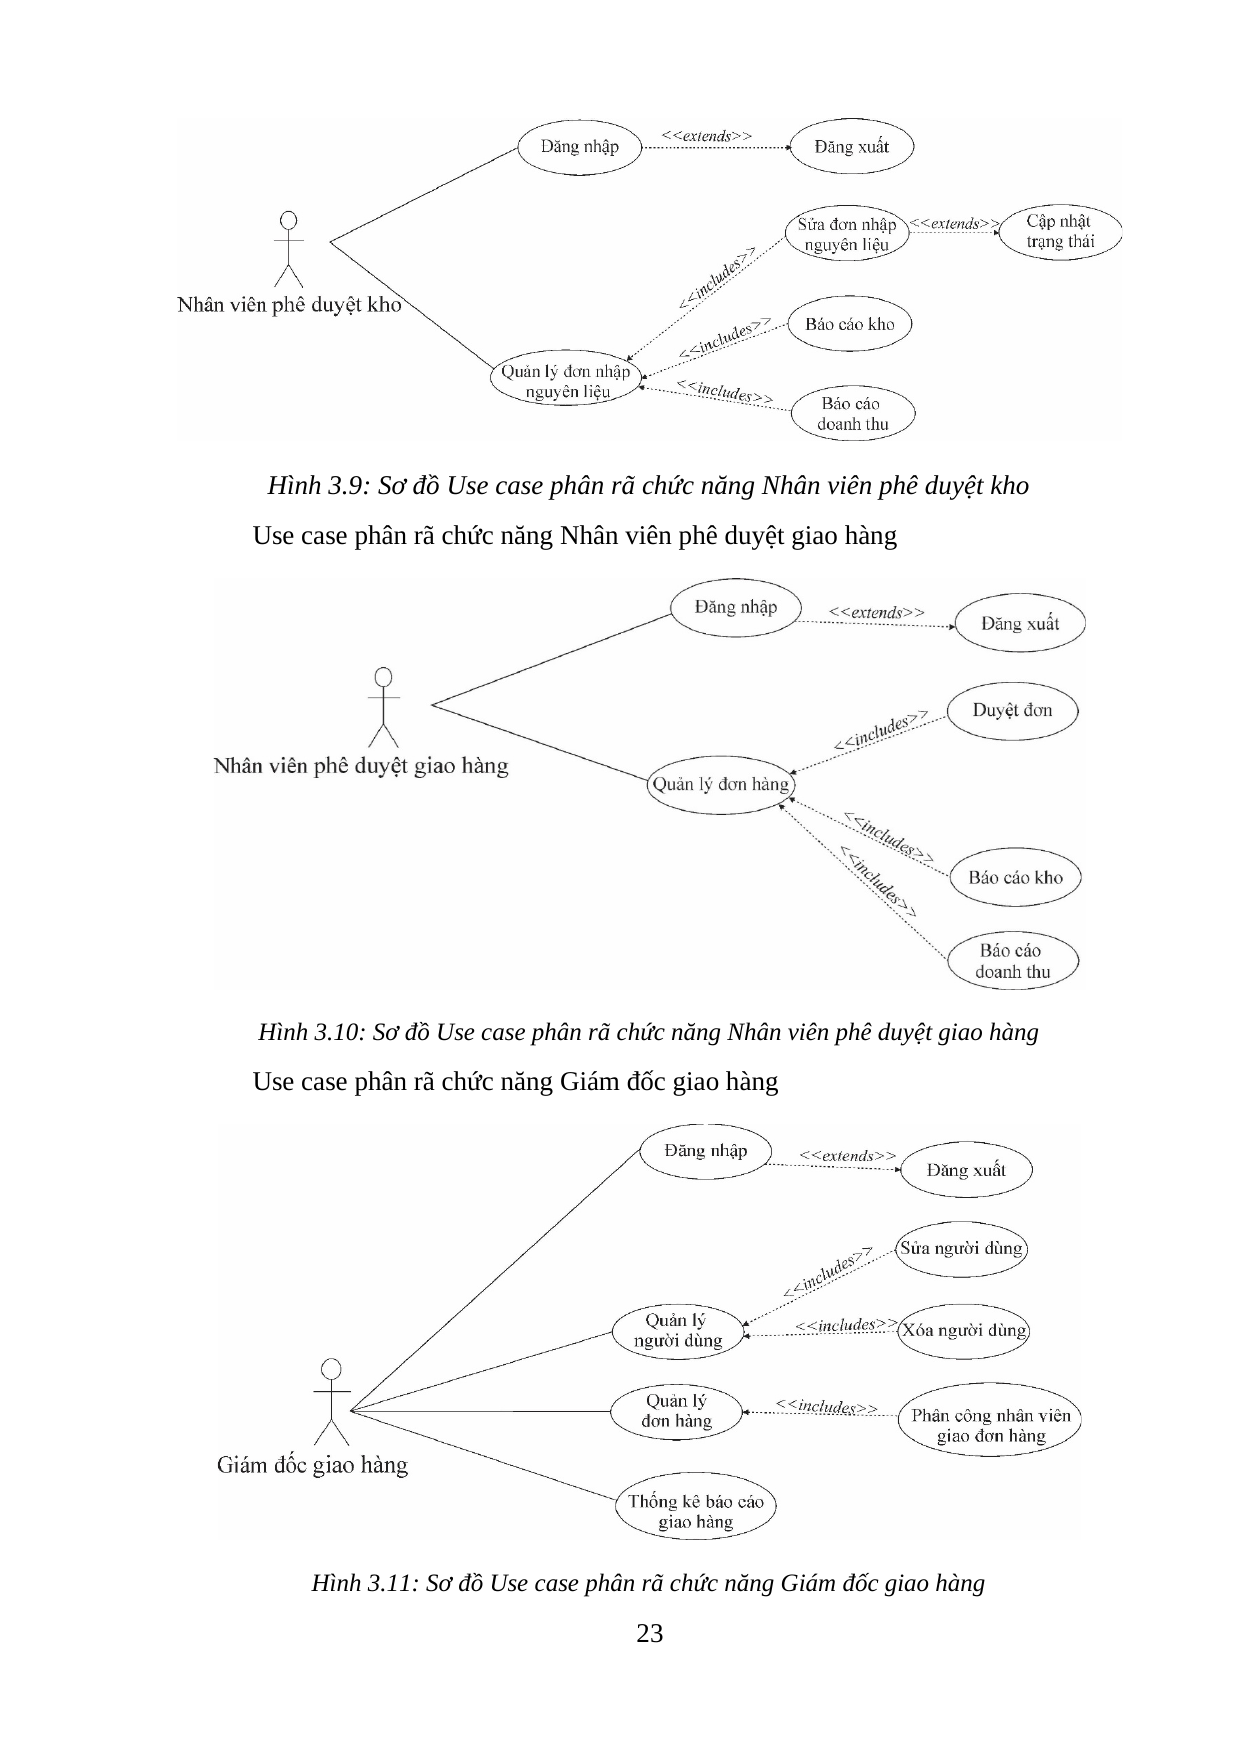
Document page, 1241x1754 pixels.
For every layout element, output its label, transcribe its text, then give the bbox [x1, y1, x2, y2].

picture [177, 118, 1123, 441]
text Use case phân rã chức năng Nhân viên phê duyệt giao hàng [177, 519, 1122, 550]
picture [217, 1124, 1082, 1540]
picture [213, 578, 1086, 990]
text Use case phân rã chức năng Giám đốc giao hàng [177, 1065, 1122, 1096]
text Hình 3.9: Sơ đồ Use case phân rã chức năng Nhân viên phê duyệt kho [177, 469, 1122, 500]
text Hình 3.10: Sơ đồ Use case phân rã chức năng Nhân viên phê duyệt giao hàng [177, 1017, 1122, 1046]
text Hình 3.11: Sơ đồ Use case phân rã chức năng Giám đốc giao hàng [177, 1568, 1122, 1596]
